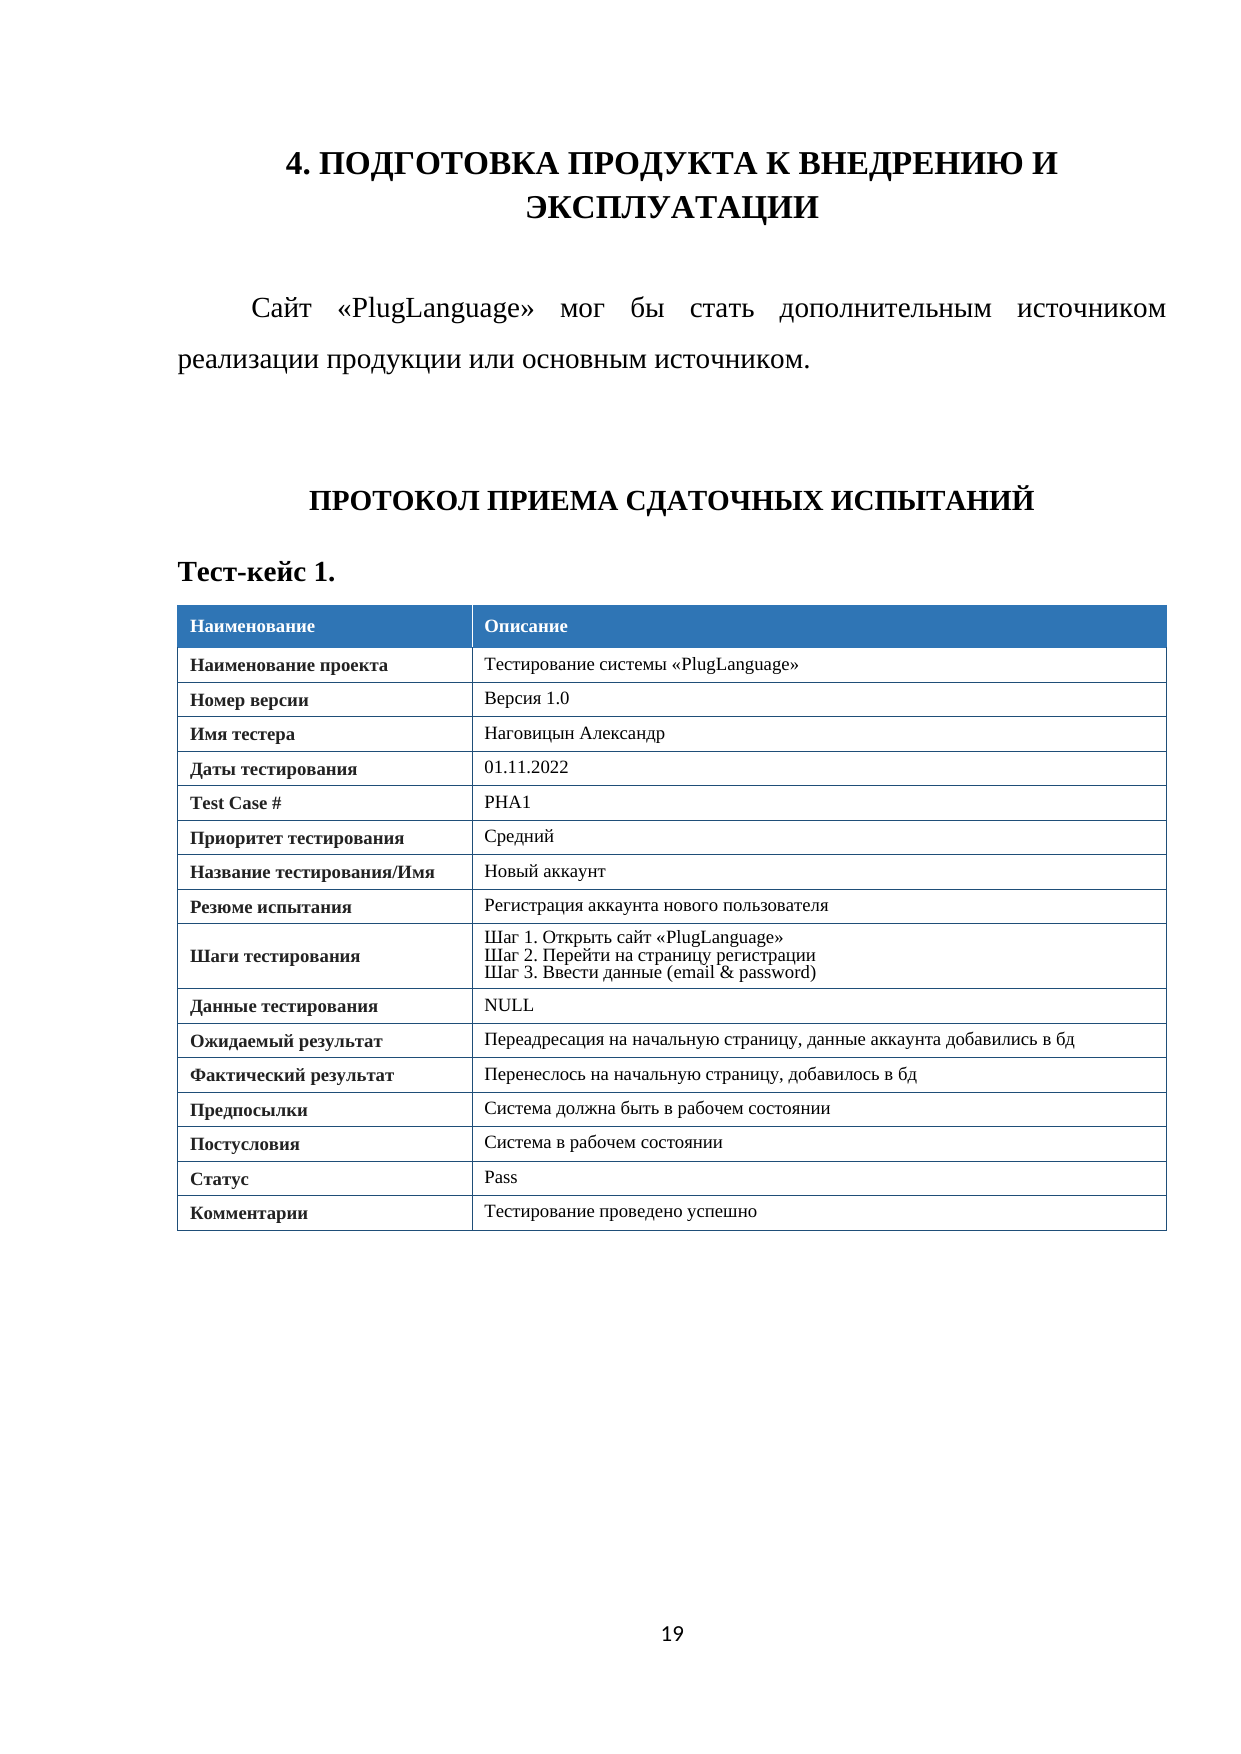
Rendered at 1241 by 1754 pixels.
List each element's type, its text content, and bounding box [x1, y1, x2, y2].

table_cell Номер версии [178, 683, 472, 716]
table_cell Система в рабочем состоянии [473, 1127, 1166, 1161]
table_cell РНА1 [473, 786, 1166, 819]
table_cell Шаги тестирования [178, 924, 472, 988]
table_cell 01.11.2022 [473, 752, 1166, 785]
table_cell Приоритет тестирования [178, 821, 472, 854]
table_header Наименование [178, 605, 472, 647]
table_cell Средний [473, 821, 1166, 854]
table_cell Фактический результат [178, 1058, 472, 1092]
table_cell Шаг 1. Открыть сайт «PlugLanguage» Шаг 2. Перейти на страницу регистрации Шаг 3. Ввести данные (email & password) [473, 924, 1166, 988]
table_cell Резюме испытания [178, 890, 472, 923]
table_cell Тестирование системы «PlugLanguage» [473, 648, 1166, 682]
subtitle 4. ПОДГОТОВКА ПРОДУКТА К ВНЕДРЕНИЮ И ЭКСПЛУАТАЦИИ [177, 143, 1167, 226]
table_cell Предпосылки [178, 1093, 472, 1126]
table_cell Название тестирования/Имя [178, 855, 472, 888]
table_cell Комментарии [178, 1196, 472, 1229]
table_cell Система должна быть в рабочем состоянии [473, 1093, 1166, 1126]
table_cell Перенеслось на начальную страницу, добавилось в бд [473, 1058, 1166, 1092]
table_cell Переадресация на начальную страницу, данные аккаунта добавились в бд [473, 1024, 1166, 1057]
table_cell Pass [473, 1162, 1166, 1195]
table_cell Статус [178, 1162, 472, 1195]
table_cell Тестирование проведено успешно [473, 1196, 1166, 1229]
table_cell Версия 1.0 [473, 683, 1166, 716]
table_cell Наименование проекта [178, 648, 472, 682]
table_header Описание [473, 605, 1166, 647]
table_cell Постусловия [178, 1127, 472, 1161]
table_cell Test Case # [178, 786, 472, 819]
table_cell Новый аккаунт [473, 855, 1166, 888]
table_cell Данные тестирования [178, 989, 472, 1023]
table_cell Наговицын Александр [473, 717, 1166, 751]
table_cell Имя тестера [178, 717, 472, 751]
table_cell Даты тестирования [178, 752, 472, 785]
table_cell Ожидаемый результат [178, 1024, 472, 1057]
table_cell Регистрация аккаунта нового пользователя [473, 890, 1166, 923]
text ПРОТОКОЛ ПРИЕМА СДАТОЧНЫХ ИСПЫТАНИЙ [177, 483, 1167, 517]
text Тест-кейс 1. [177, 554, 1167, 588]
text Сайт «PlugLanguage» мог бы стать дополнительным источником реализации продукции или основным источником. [177, 291, 1167, 374]
table_cell NULL [473, 989, 1166, 1023]
